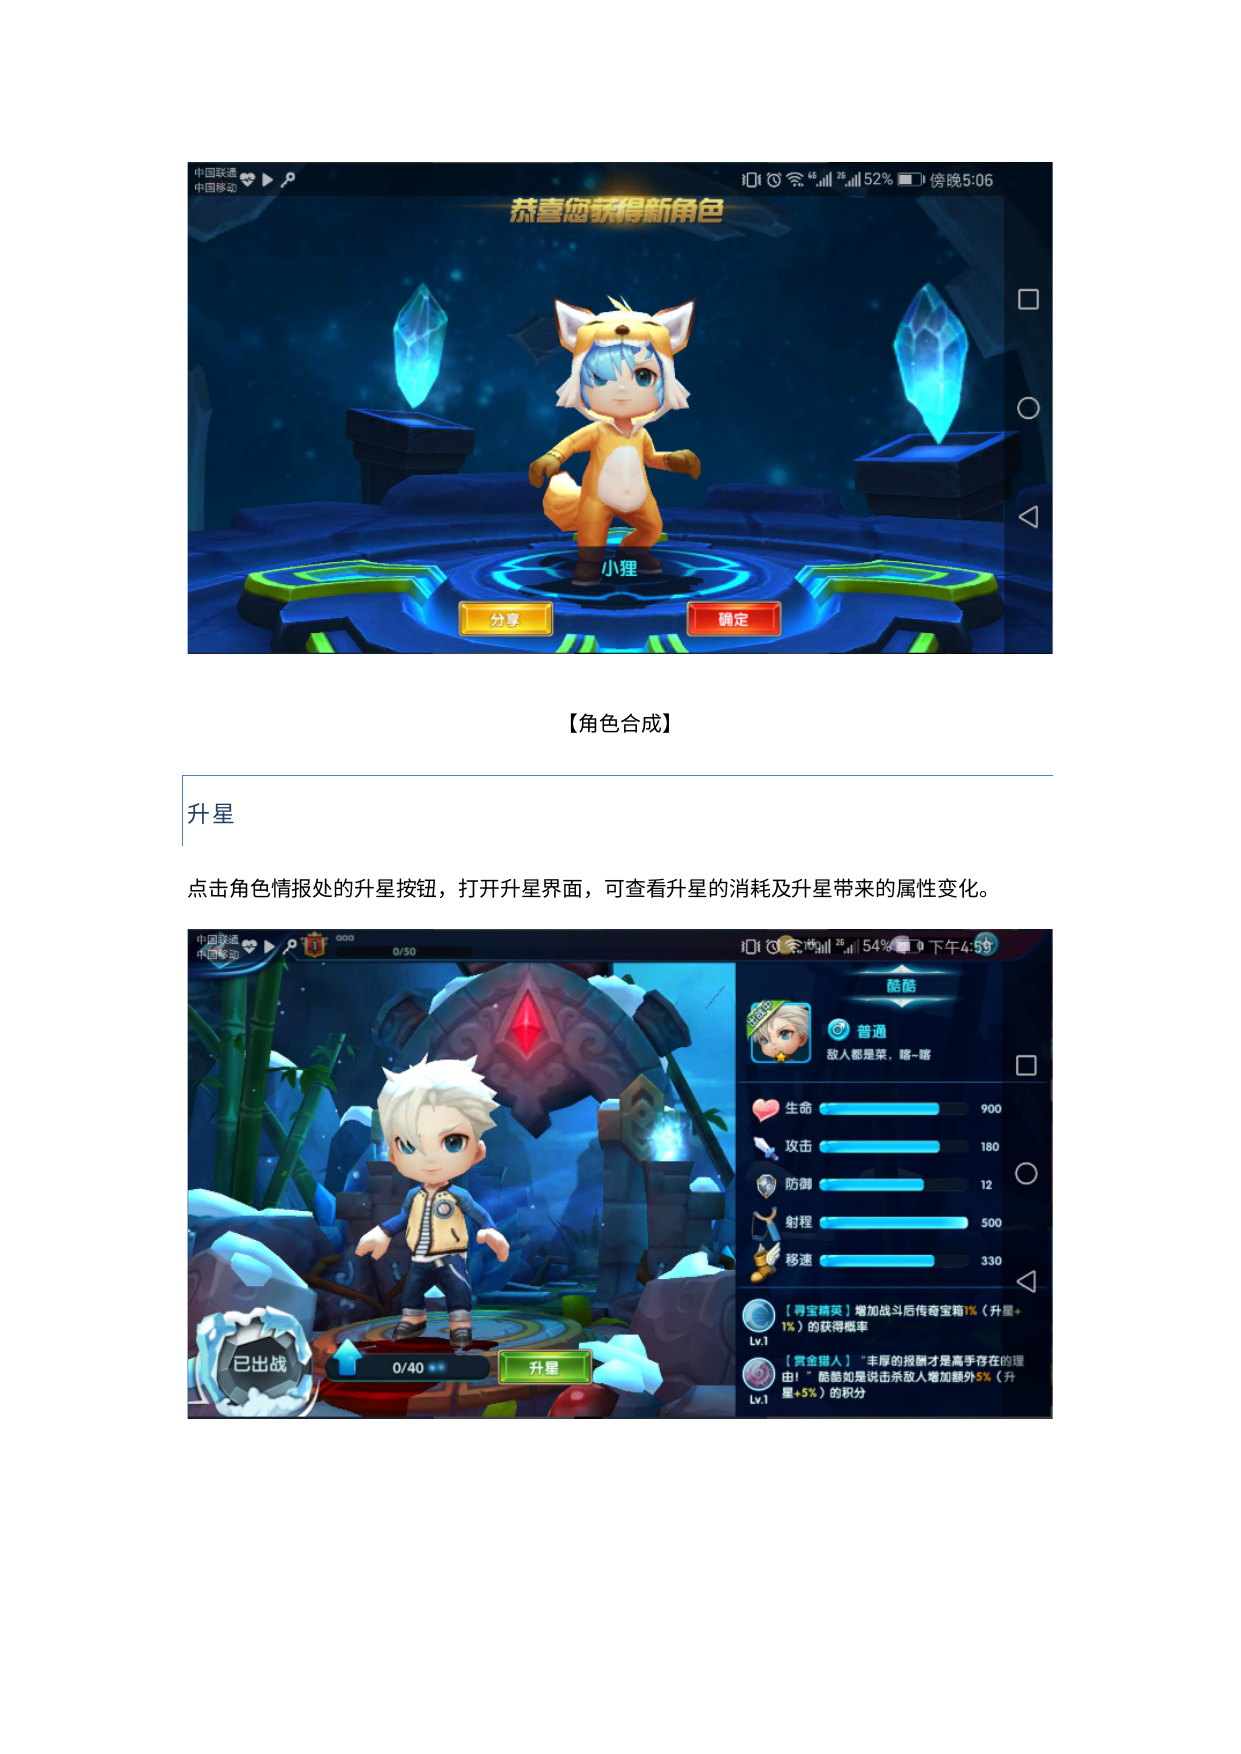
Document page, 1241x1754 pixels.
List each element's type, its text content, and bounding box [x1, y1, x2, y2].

picture [187, 929, 1053, 1419]
picture [187, 162, 1053, 654]
subtitle 升星 [183, 776, 1053, 846]
text 点击角色情报处的升星按钮，打开升星界面，可查看升星的消耗及升星带来的属性变化。 [187, 871, 1053, 904]
text 【角色合成】 [187, 707, 1053, 739]
